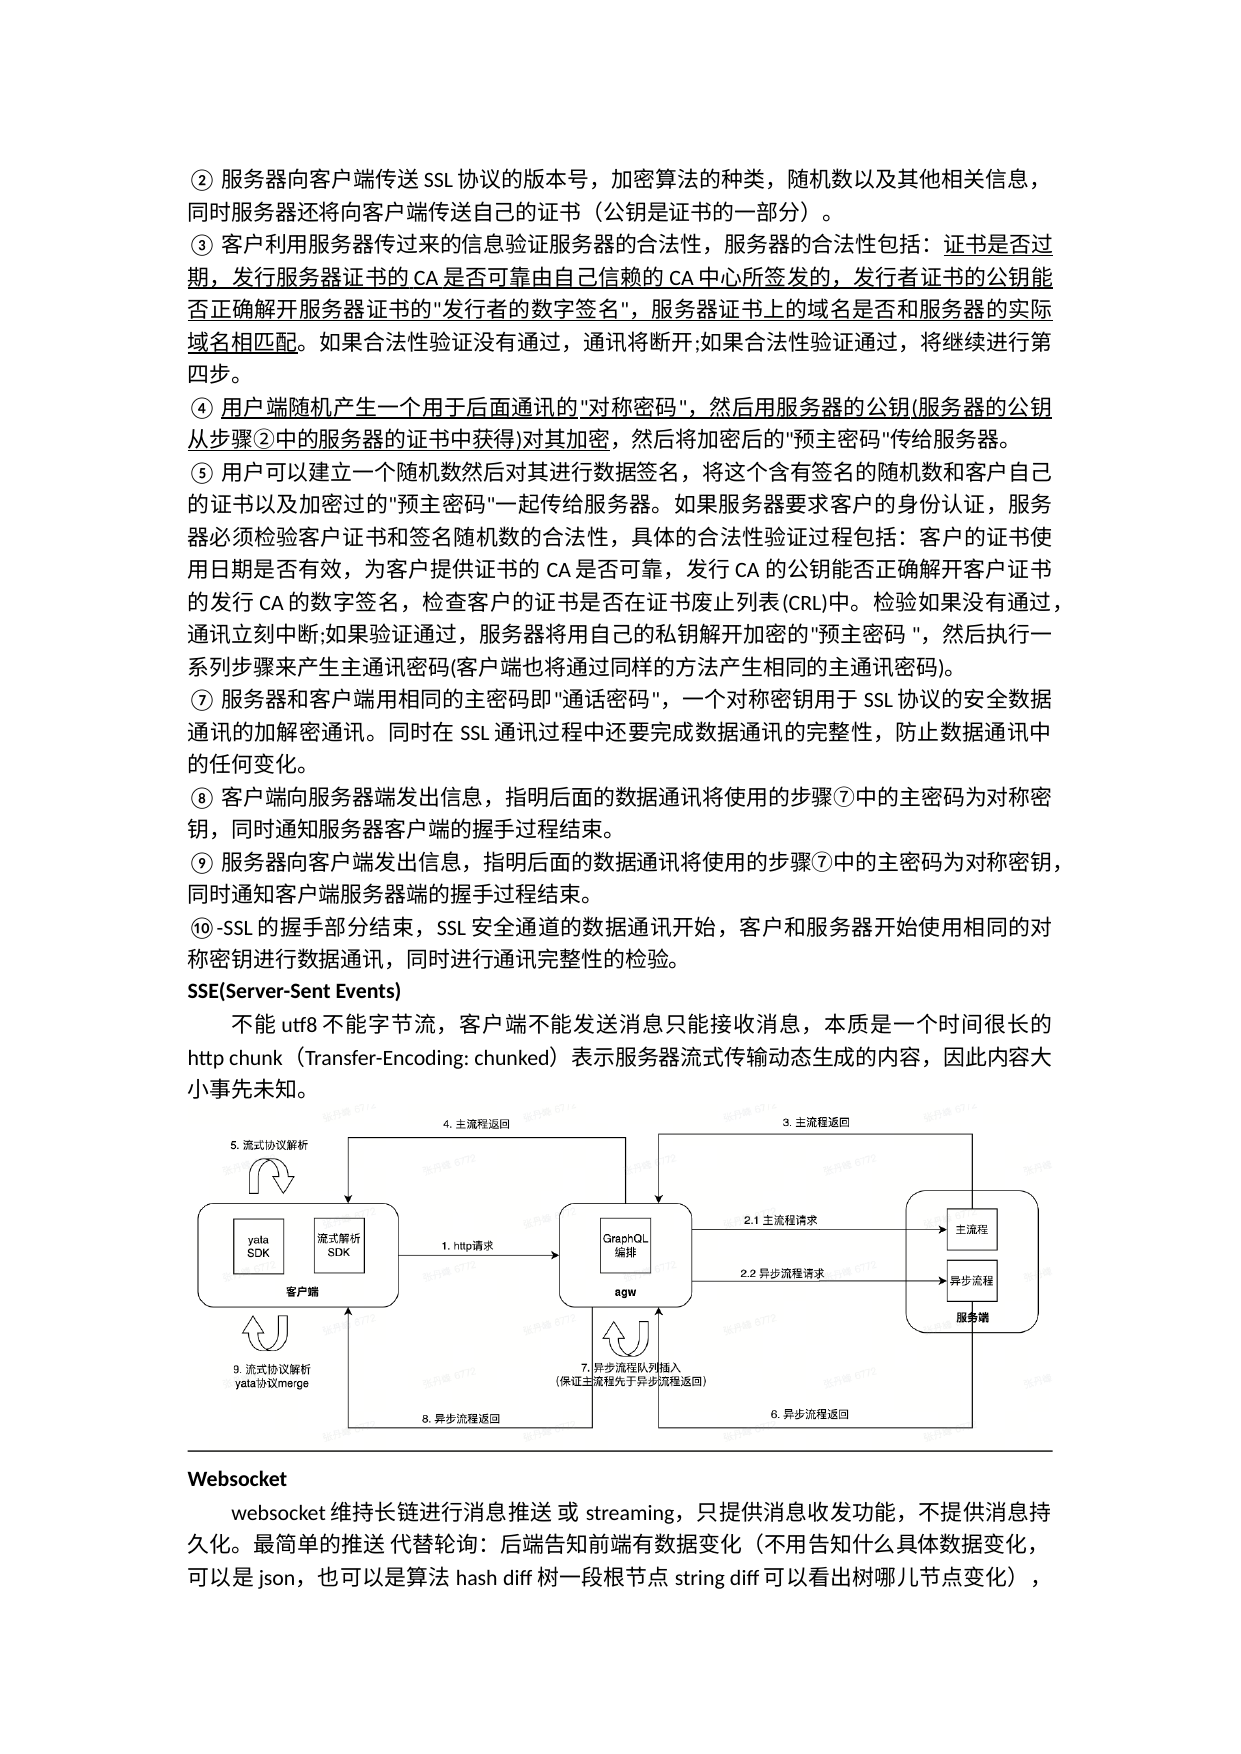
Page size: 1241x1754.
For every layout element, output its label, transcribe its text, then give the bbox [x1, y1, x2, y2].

text ③客户利用服务器传过来的信息验证服务器的合法性，服务器的合法性包括：证书是否过期，发行服务器证书的CA是否可靠由自己信赖的CA中心所签发的，发行者证书的公钥能否正确解开服务器证书的"发行者的数字签名"，服务器证书上的域名是否和服务器的实际域名相匹配。如果合法性验证没有通过，通讯将断开;如果合法性验证通过，将继续进行第四步。 [187, 321, 1053, 389]
text SSE(Server-Sent Events) [187, 974, 1053, 1007]
text ⑧客户端向服务器端发出信息，指明后面的数据通讯将使用的步骤⑦中的主密码为对称密钥，同时通知服务器客户端的握手过程结束。 [187, 779, 1053, 844]
text ④用户端随机产生一个用于后面通讯的"对称密码"，然后用服务器的公钥(服务器的公钥从步骤②中的服务器的证书中获得)对其加密，然后将加密后的"预主密码"传给服务器。 [187, 389, 1053, 454]
text ⑦服务器和客户端用相同的主密码即"通话密码"，一个对称密钥用于SSL协议的安全数据通讯的加解密通讯。同时在SSL通讯过程中还要完成数据通讯的完整性，防止数据通讯中的任何变化。 [187, 682, 1053, 779]
text Websocket [187, 1462, 1053, 1494]
text ②服务器向客户端传送SSL协议的版本号，加密算法的种类，随机数以及其他相关信息，同时服务器还将向客户端传送自己的证书（公钥是证书的一部分）。 [187, 162, 1053, 227]
text ⑨服务器向客户端发出信息，指明后面的数据通讯将使用的步骤⑦中的主密码为对称密钥，同时通知客户端服务器端的握手过程结束。 [187, 844, 1053, 909]
text 不能utf8不能字节流，客户端不能发送消息只能接收消息，本质是一个时间很长的http chunk（Transfer-Encoding: chunked）表示服务器流式传输动态生成的内容，因此内容大小事先未知。 [187, 1007, 1053, 1104]
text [187, 1494, 1053, 1592]
text ③客户利用服务器传过来的信息验证服务器的合法性，服务器的合法性包括：证书是否过期，发行服务器证书的CA是否可靠由自己信赖的CA中心所签发的，发行者证书的公钥能否正确解开服务器证书的"发行者的数字签名"，服务器证书上的域名是否和服务器的实际域名相匹配。如果合法性验证没有通过，通讯将断开;如果合法性验证通过，将继续进行第四步。 [187, 288, 1053, 320]
text ⑤用户可以建立一个随机数然后对其进行数据签名，将这个含有签名的随机数和客户自己的证书以及加密过的"预主密码"一起传给服务器。如果服务器要求客户的身份认证，服务器必须检验客户证书和签名随机数的合法性，具体的合法性验证过程包括：客户的证书使用日期是否有效，为客户提供证书的CA是否可靠，发行CA 的公钥能否正确解开客户证书的发行CA的数字签名，检查客户的证书是否在证书废止列表(CRL)中。检验如果没有通过，通讯立刻中断;如果验证通过，服务器将用自己的私钥解开加密的"预主密码 "，然后执行一系列步骤来产生主通讯密码(客户端也将通过同样的方法产生相同的主通讯密码)。 [187, 454, 1053, 682]
text ⑩-SSL的握手部分结束，SSL安全通道的数据通讯开始，客户和服务器开始使用相同的对称密钥进行数据通讯，同时进行通讯完整性的检验。 [187, 909, 1053, 974]
picture [187, 1104, 1053, 1452]
text ③客户利用服务器传过来的信息验证服务器的合法性，服务器的合法性包括：证书是否过期，发行服务器证书的CA是否可靠由自己信赖的CA中心所签发的，发行者证书的公钥能否正确解开服务器证书的"发行者的数字签名"，服务器证书上的域名是否和服务器的实际域名相匹配。如果合法性验证没有通过，通讯将断开;如果合法性验证通过，将继续进行第四步。 [187, 227, 1053, 287]
